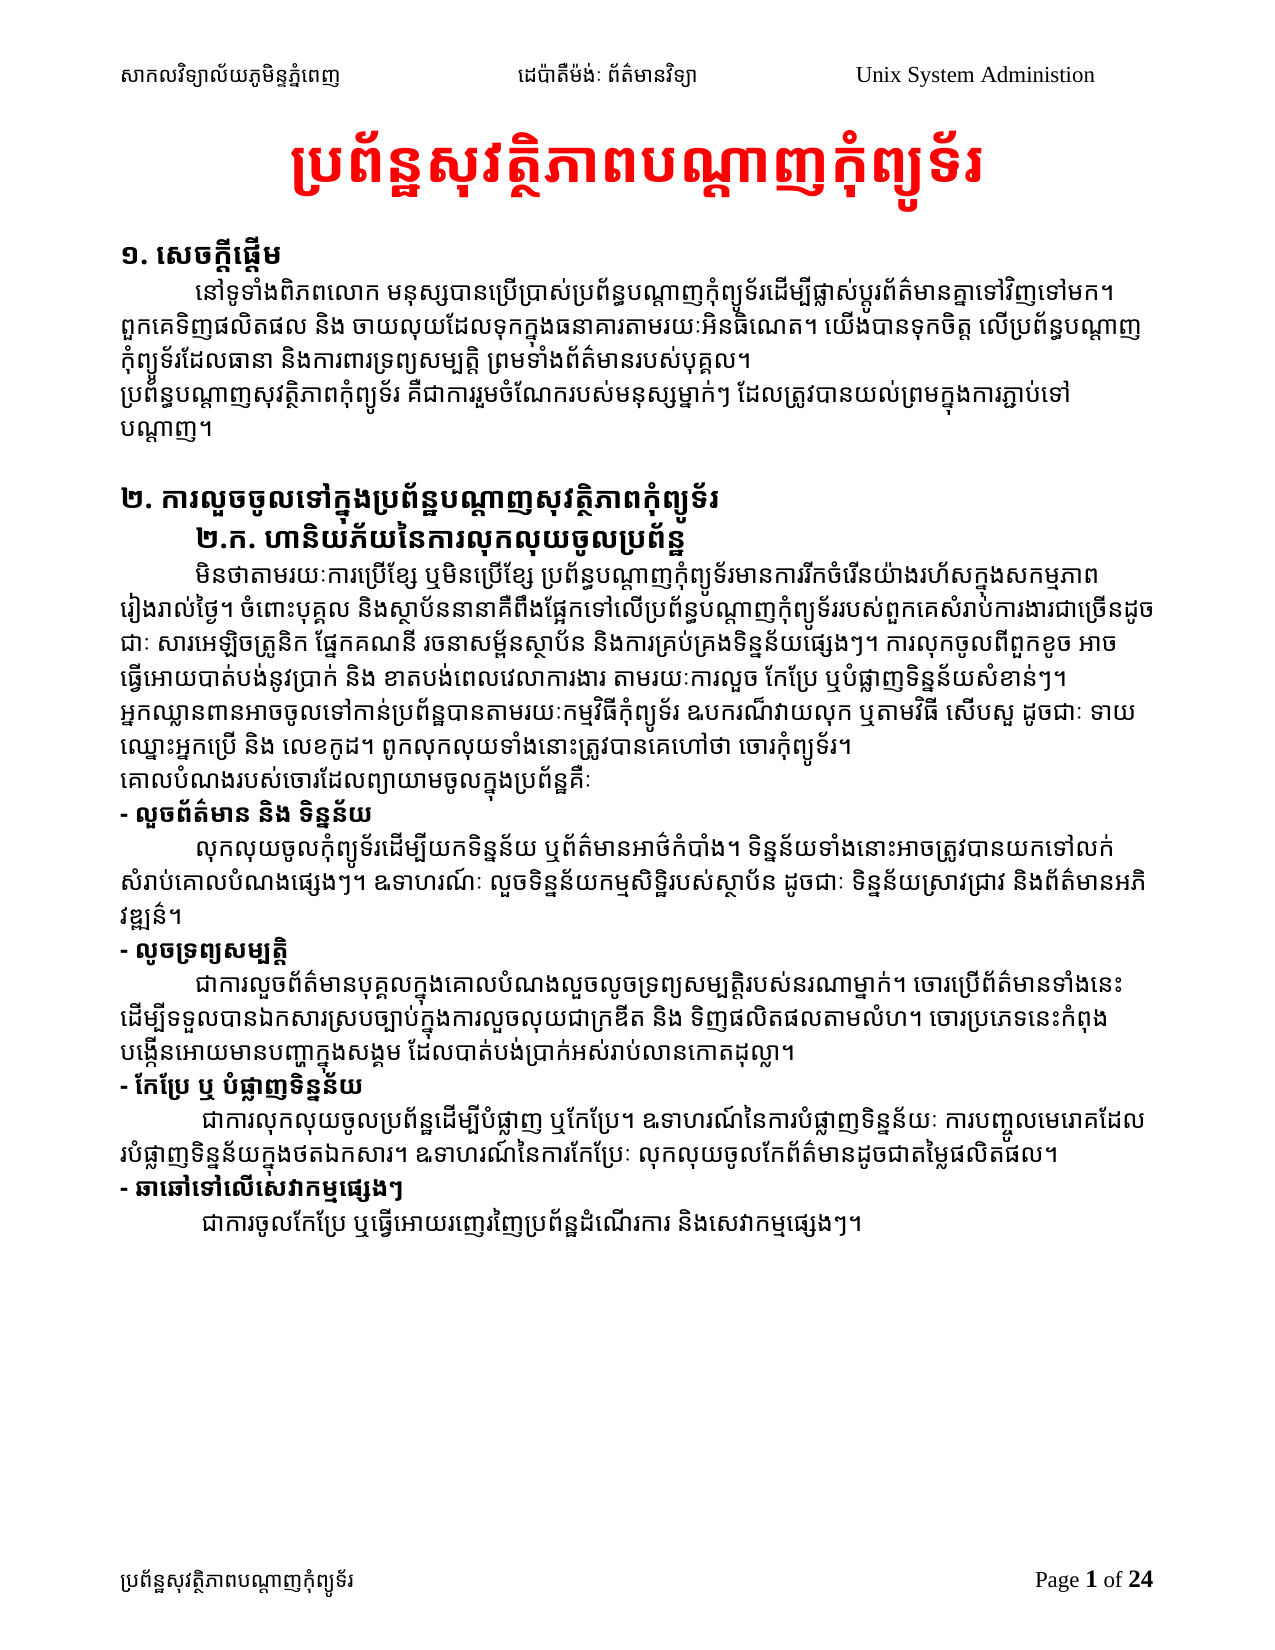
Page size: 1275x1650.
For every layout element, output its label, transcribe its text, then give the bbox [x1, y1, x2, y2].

text អ្នកឈ្លានពានអាចចូលទៅកាន់ប្រព័ន្ឋបានតាមរយៈកម្មវិធីកុំព្យូទ័រ ឩបករណ៏វាយលុក ឬតាមវិធី សើបសួ ដូចជាៈ ទាយឈ្នោះអ្នកប្រើ និង លេខកូដ។ ពូកលុកលុយទាំងនោះត្រូវបានគេហៅថា ចោរកុំព្យូទ័រ។ [120, 693, 1155, 761]
text - ឆាឆៅទៅលើសេវាកម្មផ្សេងៗ [120, 1170, 1155, 1204]
text - កែប្រែ ឬ បំផ្លាញទិន្នន័យ [120, 1068, 1155, 1102]
text ជាការលួចព័ត៌មានបុគ្គលក្នុងគោលបំណងលួចលូចទ្រព្យសម្បត្តិរបស់នរណាម្នាក់។ ចោរប្រើព័ត៌មានទាំងនេះដើម្បីទទួលបានឯកសារស្របច្បាប់ក្នុងការលួចលុយជាក្រឌីត និង ទិញផលិតផលតាមលំហ។ ចោរប្រភេទនេះកំពុងបង្កើនអោយមានបញ្ហាក្នុងសង្គម ដែលបាត់បង់ប្រាក់អស់រាប់លានកោតដុល្លា។ [120, 966, 1155, 1068]
text ១. សេចក្តីផ្តើម [120, 233, 1155, 273]
text - លួចព័ត៌មាន និង ទិន្នន័យ [120, 795, 1155, 829]
text គោលបំណងរបស់ចោរដែលព្យាយាមចូលក្នុងប្រព័ន្ឋគឺៈ [120, 761, 1155, 795]
text ២.ក. ហានិយភ័យនៃការលុកលុយចូលប្រព័ន្ឋ [120, 517, 1155, 557]
text ជាការចូលកែប្រែ ឬធ្វើអោយរញេរញៃប្រព័ន្ឋដំណើរការ និងសេវាកម្មផ្សេងៗ។ [120, 1204, 1155, 1238]
text លុកលុយចូលកុំព្យូទ័រដើម្បីយកទិន្នន័យ ឬព័ត៌មានអាថ៌កំបាំង​។ ទិន្នន័យទាំងនោះអាចត្រូវបានយកទៅលក់សំរាប់គោលបំណងផ្សេងៗ។ ឩទាហរណ៍ៈ លួចទិន្នន័យកម្មសិទ្ឋិរបស់ស្ថាប័ន ដូចជាៈ ទិន្នន័យស្រាវជ្រាវ និងព័ត៌មានអភិវឌ្ឍន៌។ [120, 829, 1155, 932]
text - លូចទ្រព្យសម្បត្តិ [120, 932, 1155, 966]
text ប្រព័ន្ធបណ្ដាញសុវត្ថិភាពកុំព្យូទ័រ គឺជាការរួមចំណែករបស់មនុស្សម្នាក់ៗ ដែលត្រូវបានយល់ព្រមក្នុងការភ្ជាប់ទៅបណ្ដាញ។ [120, 375, 1155, 443]
text ជាការលុកលុយចូលប្រព័ន្ឋដើម្បីបំផ្លាញ ឬកែប្រែ។ ឩទាហរណ៍នៃការបំផ្លាញទិន្នន័យៈ ការបញ្ចូលមេរោគដែលរបំផ្លាញទិន្នន័យក្នុងថតឯកសារ។ ឩទាហរណ៍នៃការកែប្រែៈ លុកលុយចូលកែព័ត៌មានដូចជាតម្លៃផលិតផល។ [120, 1102, 1155, 1170]
text នៅទូទាំងពិភពលោក មនុស្សបានប្រើប្រាស់ប្រព័ន្ធបណ្ដាញកុំព្យូទ័រដើម្បីផ្លាស់ប្ដូរព័ត៌មានគ្នាទៅវិញទៅមក​​។ ពួកគេទិញផលិតផល និង ចាយលុយដែលទុកក្នុងធនាគារតាមរយៈអិនធិណេត។ យើងបានទុកចិត្ត លើប្រព័ន្ធបណ្ដាញកុំព្យូទ័រដែលធានា និងការពារទ្រព្យសម្បត្តិ ព្រមទាំងព័ត៌មានរបស់បុគ្គល។ [120, 273, 1155, 375]
text មិនថាតាមរយៈការប្រើខ្សែ ឬមិនប្រើខ្សែ ប្រព័ន្ធបណ្ដាញកុំព្យូទ័រមានការរីកចំរើនយ៉ាងរហ័សក្នុងសកម្មភាពរៀងរាល់ថ្ងៃ។ ចំពោះបុគ្គល និងស្ថាប័ននានាគឺពឹងផ្អែកទៅលើប្រព័ន្ធបណ្ដាញកុំព្យូទ័ររបស់ពួកគេសំរាប់ការងារជាច្រើនដូចជាៈ សារអេឡិចត្រូនិក ផ្នែកគណនី រចនាសម្ព័នស្ថាប័ន និងការគ្រប់គ្រងទិន្នន័យផ្សេងៗ។ ការលុកចូលពីពួកខូច អាចធ្វើអោយបាត់បង់នូវប្រាក់ និង ខាតបង់ពេលវេលាការងារ តាមរយៈការលួច កែប្រែ ឬបំផ្លាញទិន្នន័យសំខាន់ៗ។ [120, 557, 1155, 693]
text ប្រព័ន្ឋសុវត្ថិភាពបណ្តាញកុំព្យូទ័រ [120, 120, 1155, 199]
text ២. ការលួចចូលទៅក្នុងប្រព័ន្ឋបណ្តាញសុវត្ថិភាពកុំព្យូទ័រ [120, 478, 1155, 517]
